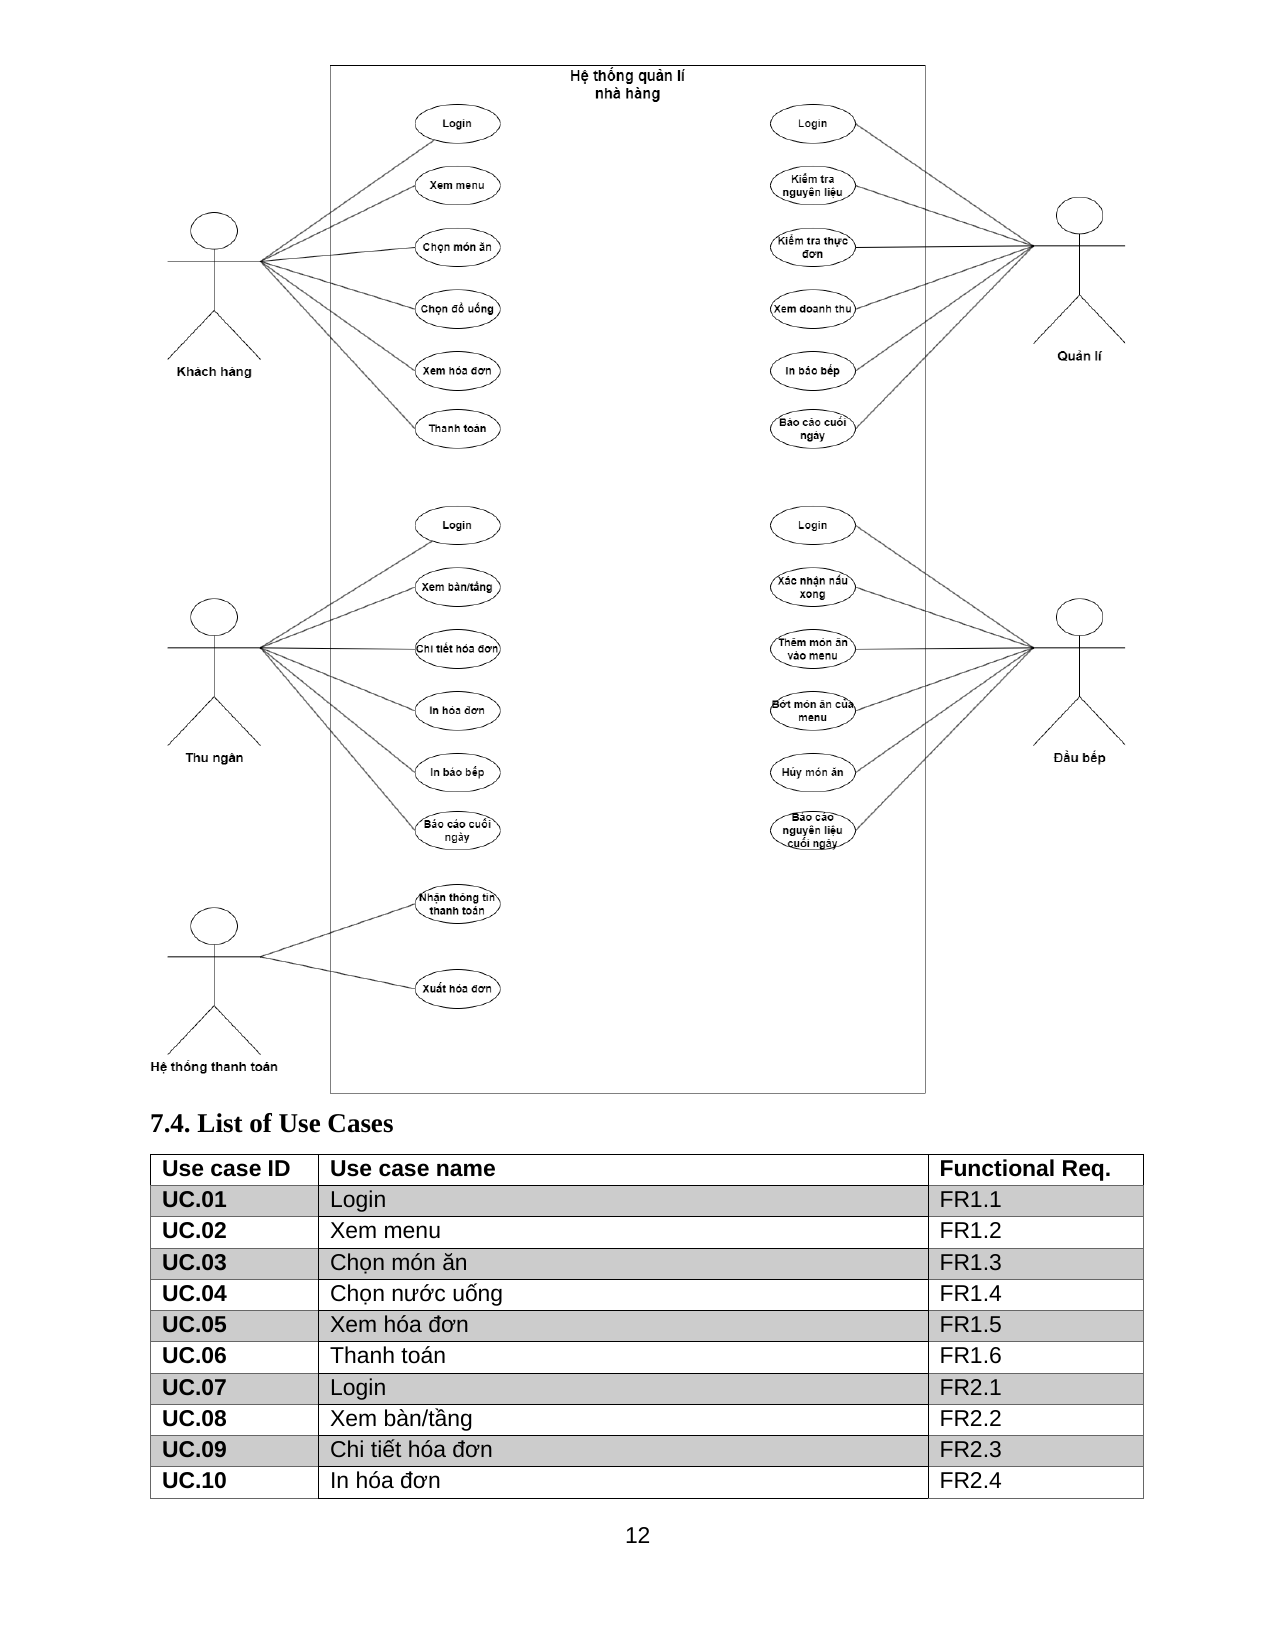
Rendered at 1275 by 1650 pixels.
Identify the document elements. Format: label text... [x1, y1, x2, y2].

table_cell FR2.1 [929, 1374, 1143, 1404]
table_cell FR1.5 [929, 1311, 1143, 1341]
table_cell Xem bàn/tầng [319, 1405, 928, 1435]
table_cell UC.09 [151, 1436, 318, 1466]
table_cell FR1.1 [929, 1186, 1143, 1216]
table_cell UC.04 [151, 1280, 318, 1310]
table_header Functional Req. [929, 1155, 1143, 1185]
table_cell UC.05 [151, 1311, 318, 1341]
table_cell UC.08 [151, 1405, 318, 1435]
table_cell UC.01 [151, 1186, 318, 1216]
table_cell Thanh toán [319, 1342, 928, 1372]
table_cell FR1.4 [929, 1280, 1143, 1310]
table_cell FR1.3 [929, 1249, 1143, 1279]
table_cell Chọn món ăn [319, 1249, 928, 1279]
table_header Use case name [319, 1155, 928, 1185]
table_cell UC.02 [151, 1217, 318, 1247]
table_cell UC.10 [151, 1467, 318, 1497]
table_cell UC.06 [151, 1342, 318, 1372]
table_cell FR2.4 [929, 1467, 1143, 1497]
table_cell Chọn nước uống [319, 1280, 928, 1310]
picture [150, 65, 1125, 1094]
table_cell UC.03 [151, 1249, 318, 1279]
table_cell Login [319, 1374, 928, 1404]
table_cell FR2.2 [929, 1405, 1143, 1435]
table_cell FR1.6 [929, 1342, 1143, 1372]
table_cell Xem hóa đơn [319, 1311, 928, 1341]
table_cell Login [319, 1186, 928, 1216]
table_cell UC.07 [151, 1374, 318, 1404]
text 7.4. List of Use Cases [150, 1107, 1125, 1138]
table_header Use case ID [151, 1155, 318, 1185]
table_cell Xem menu [319, 1217, 928, 1247]
table_cell In hóa đơn [319, 1467, 928, 1497]
table_cell FR1.2 [929, 1217, 1143, 1247]
table_cell Chi tiết hóa đơn [319, 1436, 928, 1466]
table_cell FR2.3 [929, 1436, 1143, 1466]
